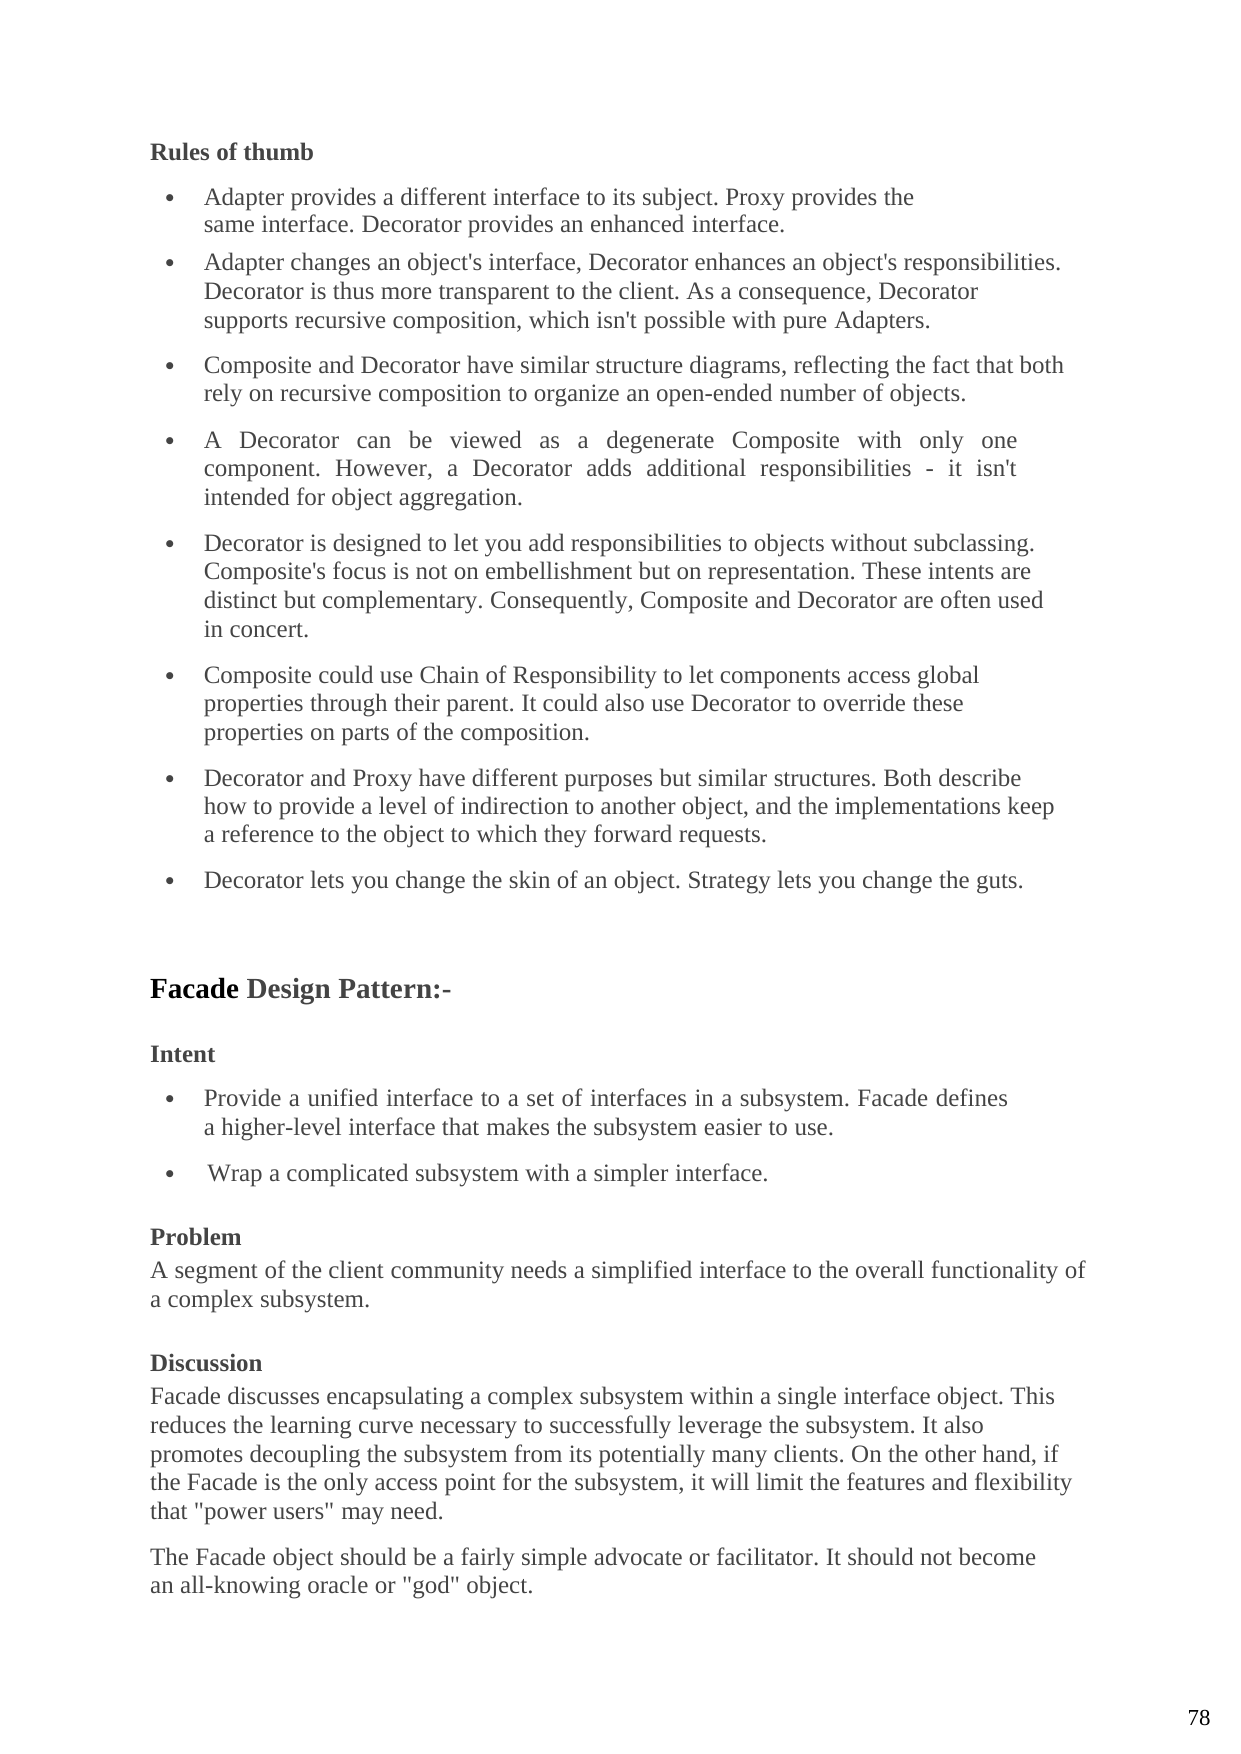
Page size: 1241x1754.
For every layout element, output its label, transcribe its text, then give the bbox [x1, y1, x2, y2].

list Provide a unified interface to a set of interfaces in a subsystem. Facade defines a higher-level interface that makes the subsystem easier to use. [166, 1083, 1008, 1141]
text The Facade object should be a fairly simple advocate or facilitator. It should not become an all-knowing oracle or "god" object. [150, 1542, 1064, 1599]
text Rules of thumb [150, 137, 1226, 166]
list Adapter changes an object's interface, Decorator enhances an object's responsibilities. Decorator is thus more transparent to the client. As a consequence, Decorator supports recursive composition, which isn't possible with pure Adapters. [166, 247, 1068, 333]
list Decorator and Proxy have different purposes but similar structures. Both describe how to provide a level of indirection to another object, and the implementations keep a reference to the object to which they forward requests. [166, 763, 1069, 848]
list Wrap a complicated subsystem with a simpler interface. [166, 1158, 1226, 1186]
list A Decorator can be viewed as a degenerate Composite with only one component. However, a Decorator adds additional responsibilities - it isn't intended for object aggregation. [166, 425, 1017, 511]
list Composite and Decorator have similar structure diagrams, reflecting the fact that both rely on recursive composition to organize an open-ended number of objects. [166, 351, 1065, 407]
text Facade discusses encapsulating a complex subsystem within a single interface object. This reduces the learning curve necessary to successfully leverage the subsystem. It also promotes decoupling the subsystem from its potentially many clients. On the other hand, if the Facade is the only access point for the subsystem, it will limit the features and flexibility that "power users" may need. [150, 1381, 1083, 1525]
text Problem [150, 1222, 1226, 1250]
subtitle Facade Design Pattern:- [150, 972, 1226, 1005]
text Discussion [150, 1348, 1226, 1376]
list Decorator is designed to let you add responsibilities to objects without subclassing. Composite's focus is not on embellishment but on representation. These intents are distinct but complementary. Consequently, Composite and Decorator are often used in concert. [166, 528, 1068, 643]
text A segment of the client community needs a simplified interface to the overall functionality of a complex subsystem. [150, 1256, 1089, 1313]
text Intent [150, 1039, 1226, 1068]
list Adapter provides a different interface to its subject. Proxy provides the same interface. Decorator provides an enhanced interface. [166, 183, 970, 238]
list Decorator lets you change the skin of an object. Strategy lets you change the guts. [166, 865, 1226, 894]
list Composite could use Chain of Responsibility to let components access global properties through their parent. It could also use Decorator to override these properties on parts of the composition. [166, 660, 1068, 746]
